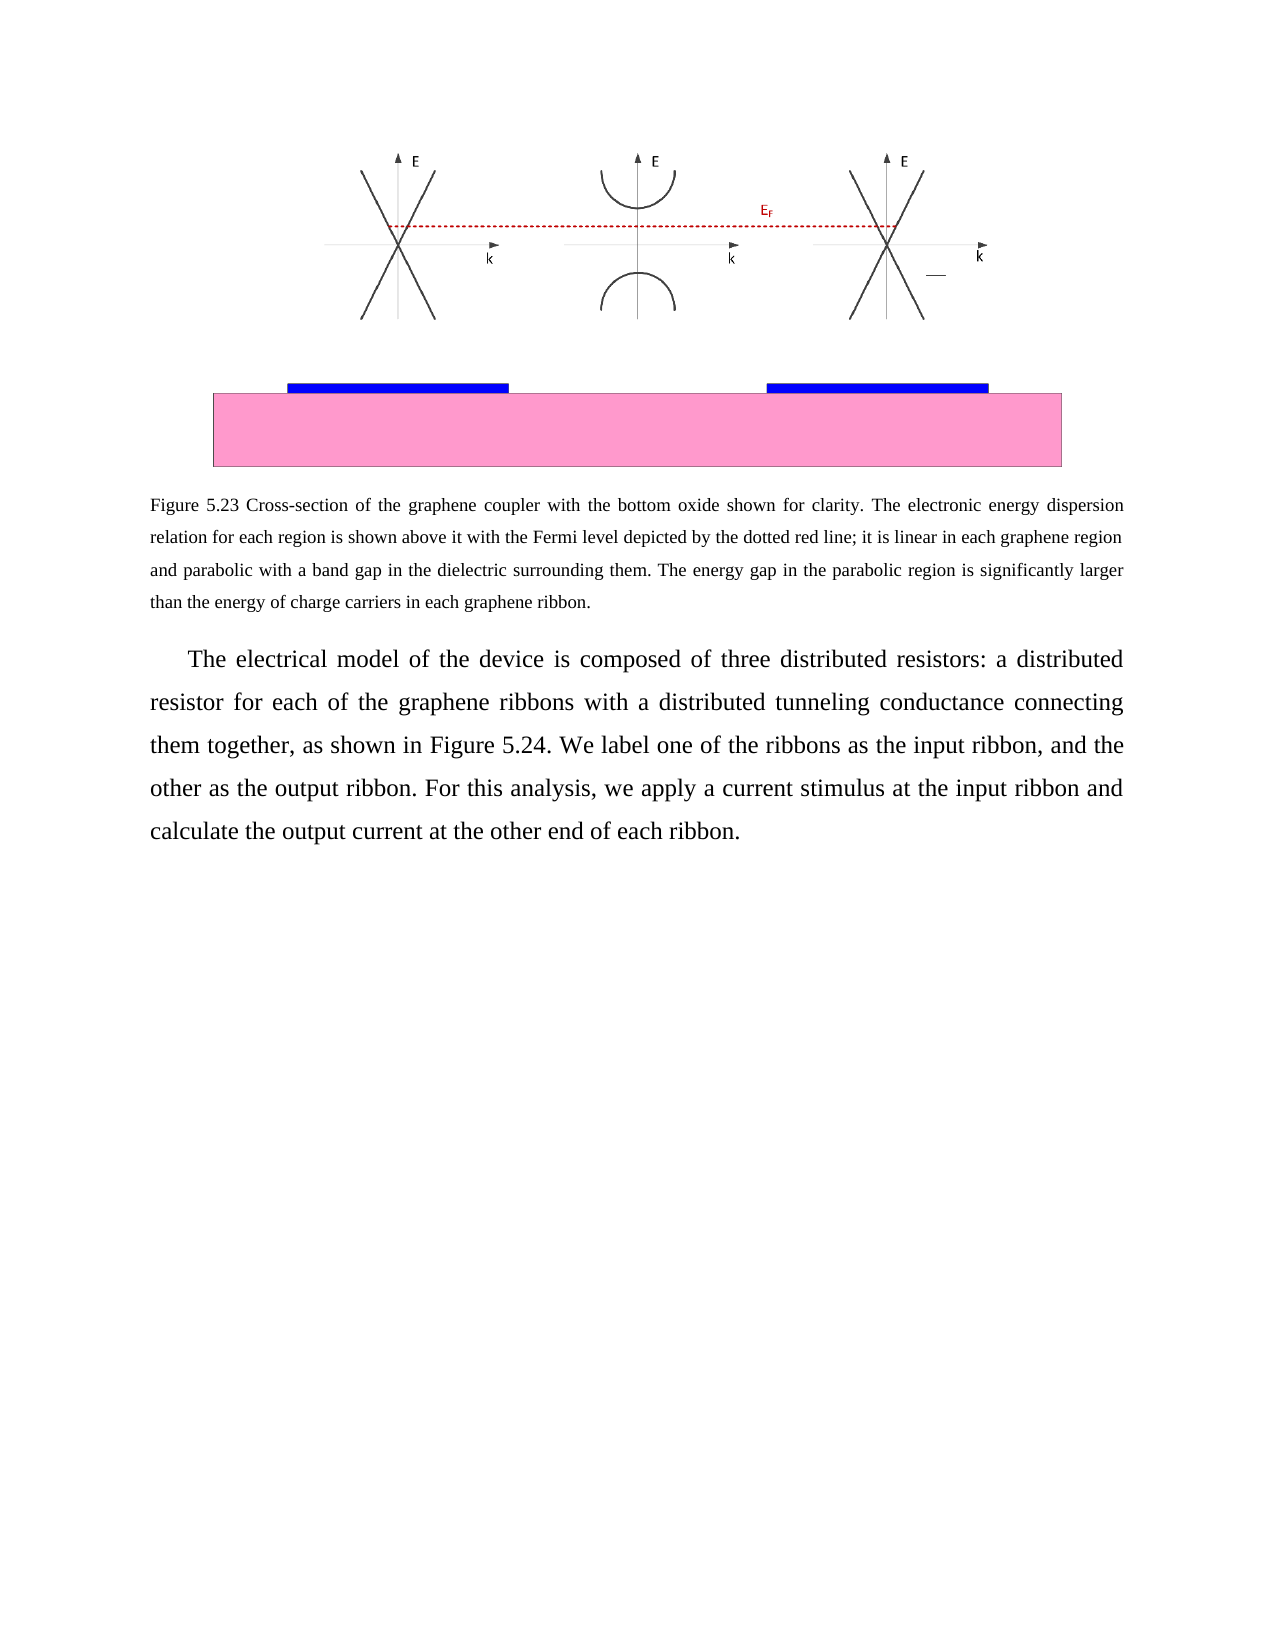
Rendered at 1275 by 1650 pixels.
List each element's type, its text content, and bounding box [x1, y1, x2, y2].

picture [213, 150, 1062, 467]
text Figure . Cross-section of the graphene coupler with the bottom oxide shown for clarity. The electronic energy dispersion relation for each region is shown above it with the Fermi level depicted by the dotted red line; it is linear in each graphene region and parabolic with a band gap in the dielectric surrounding them. The energy gap in the parabolic region is significantly larger than the energy of charge carriers in each graphene ribbon. [150, 494, 1125, 612]
